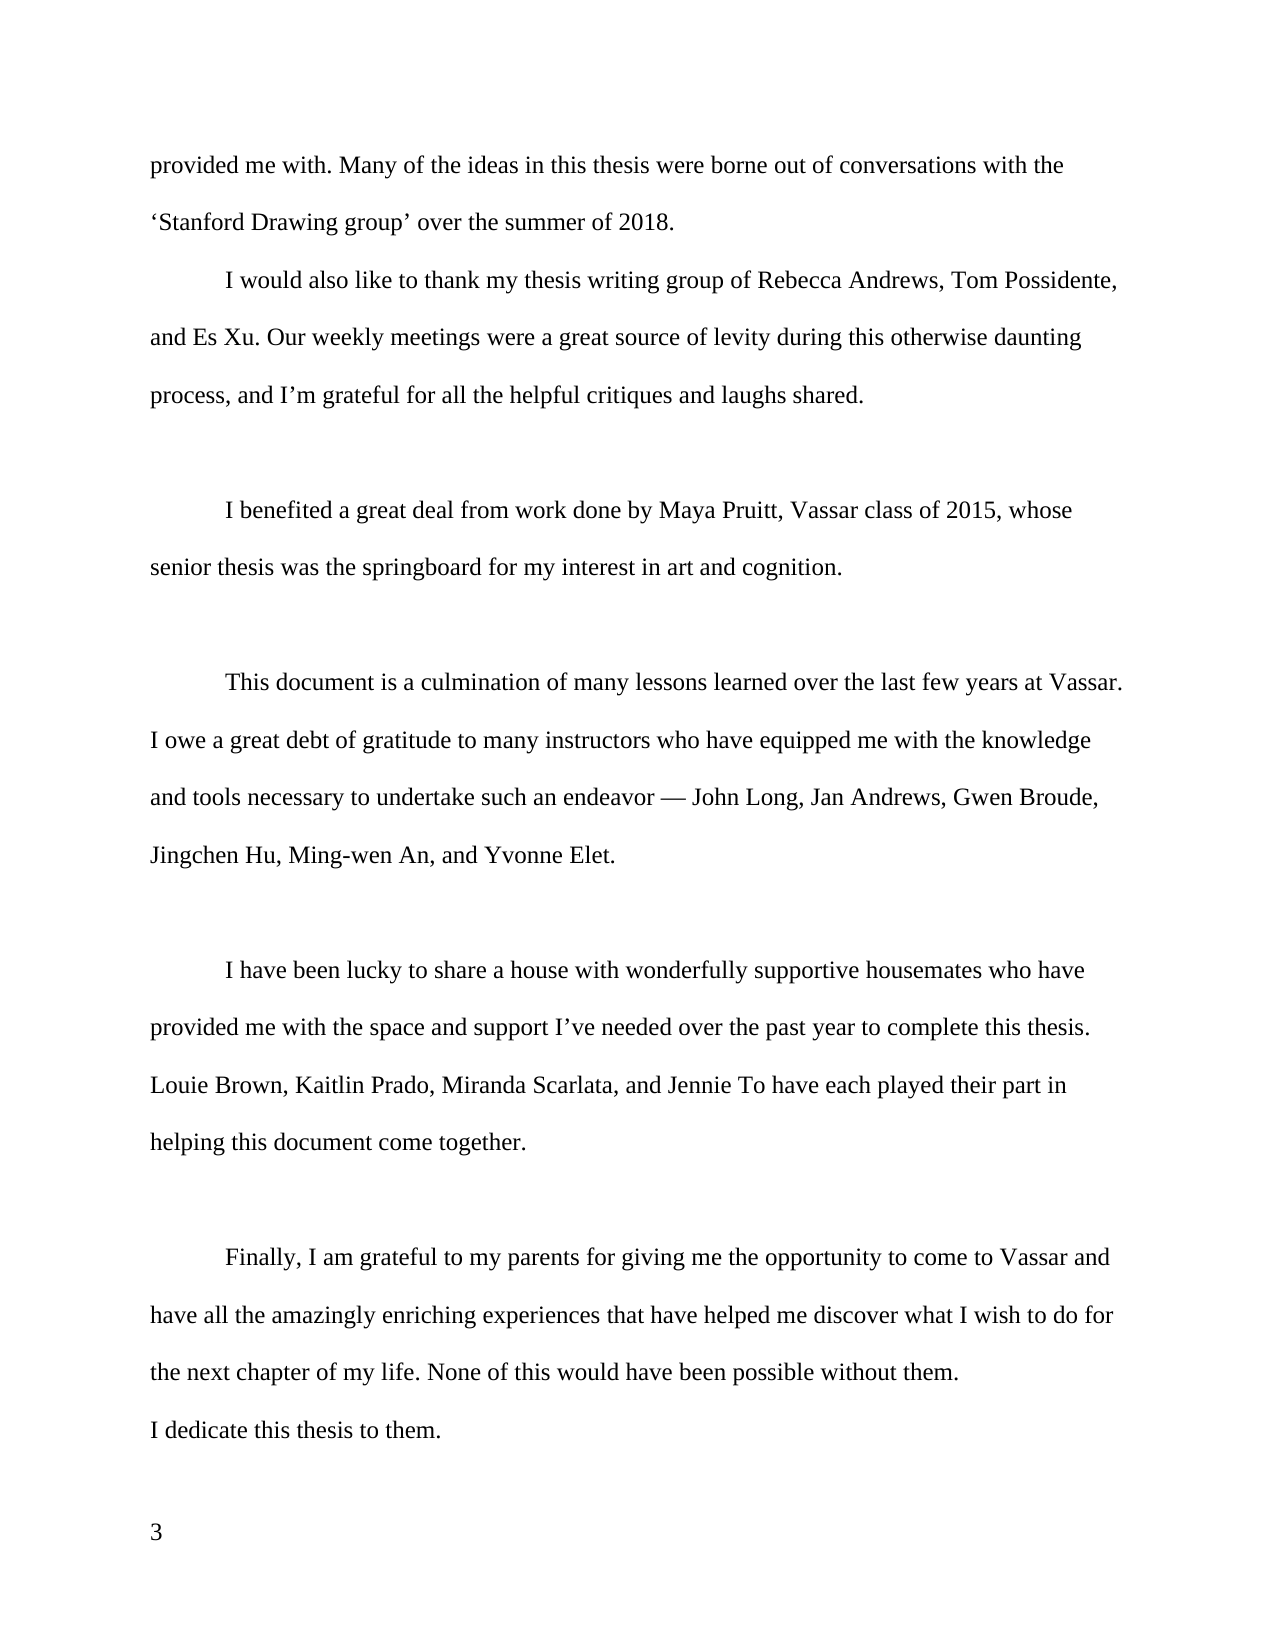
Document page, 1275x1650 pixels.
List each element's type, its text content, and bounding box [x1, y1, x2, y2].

text I benefited a great deal from work done by Maya Pruitt, Vassar class of 2015, whose senior thesis was the springboard for my interest in art and cognition. [150, 495, 1125, 581]
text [150, 150, 1125, 236]
text Finally, I am grateful to my parents for giving me the opportunity to come to Vassar and have all the amazingly enriching experiences that have helped me discover what I wish to do for the next chapter of my life. None of this would have been possible without them. [150, 1242, 1125, 1386]
text I have been lucky to share a house with wonderfully supportive housemates who have provided me with the space and support I’ve needed over the past year to complete this thesis. Louie Brown, Kaitlin Prado, Miranda Scarlata, and Jennie To have each played their part in helping this document come together. [150, 955, 1125, 1156]
text I would also like to thank my thesis writing group of Rebecca Andrews, Tom Possidente, and Es Xu. Our weekly meetings were a great source of levity during this otherwise daunting process, and I’m grateful for all the helpful critiques and laughs shared. [150, 265, 1125, 409]
text I dedicate this thesis to them. [150, 1415, 1125, 1444]
text This document is a culmination of many lessons learned over the last few years at Vassar. I owe a great debt of gratitude to many instructors who have equipped me with the knowledge and tools necessary to undertake such an endeavor — John Long, Jan Andrews, Gwen Broude, Jingchen Hu, Ming-wen An, and Yvonne Elet. [150, 667, 1125, 869]
